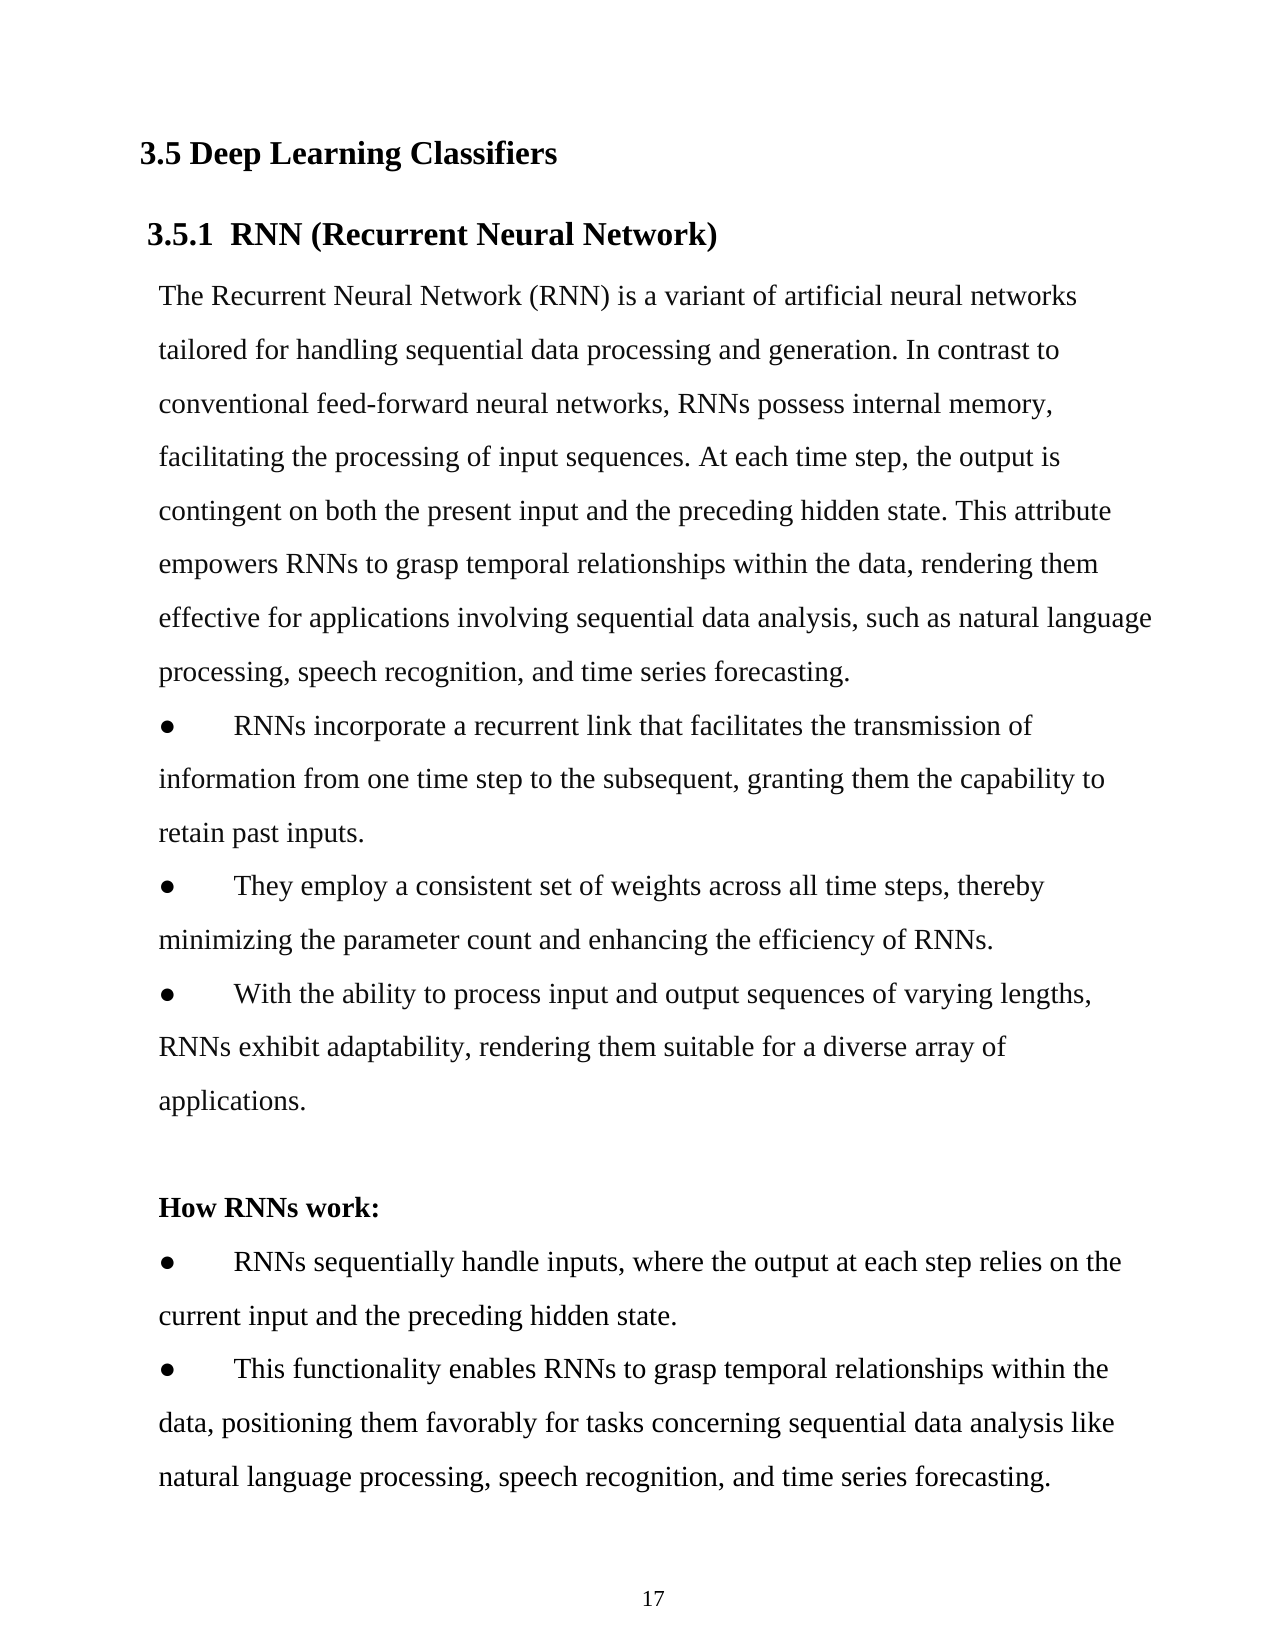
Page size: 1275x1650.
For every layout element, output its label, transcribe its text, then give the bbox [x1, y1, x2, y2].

text How RNNs work: [158, 1190, 1151, 1224]
list This functionality enables RNNs to grasp temporal relationships within the data, positioning them favorably for tasks concerning sequential data analysis like natural language processing, speech recognition, and time series forecasting. [158, 1351, 1151, 1492]
list They employ a consistent set of weights across all time steps, thereby minimizing the parameter count and enhancing the efficiency of RNNs. [158, 868, 1167, 956]
subtitle RNN (Recurrent Neural Network) [147, 214, 1223, 252]
text The Recurrent Neural Network (RNN) is a variant of artificial neural networks tailored for handling sequential data processing and generation. In contrast to conventional feed-forward neural networks, RNNs possess internal memory, facilitating the processing of input sequences. At each time step, the output is contingent on both the present input and the preceding hidden state. This attribute empowers RNNs to grasp temporal relationships within the data, rendering them effective for applications involving sequential data analysis, such as natural language processing, speech recognition, and time series forecasting. [158, 278, 1167, 687]
list RNNs sequentially handle inputs, where the output at each step relies on the current input and the preceding hidden state. [158, 1244, 1151, 1331]
list With the ability to process input and output sequences of varying lengths, RNNs exhibit adaptability, rendering them suitable for a diverse array of applications. [158, 976, 1151, 1117]
subtitle Deep Learning Classifiers [139, 133, 1223, 172]
list RNNs incorporate a recurrent link that facilitates the transmission of information from one time step to the subsequent, granting them the capability to retain past inputs. [158, 708, 1167, 848]
